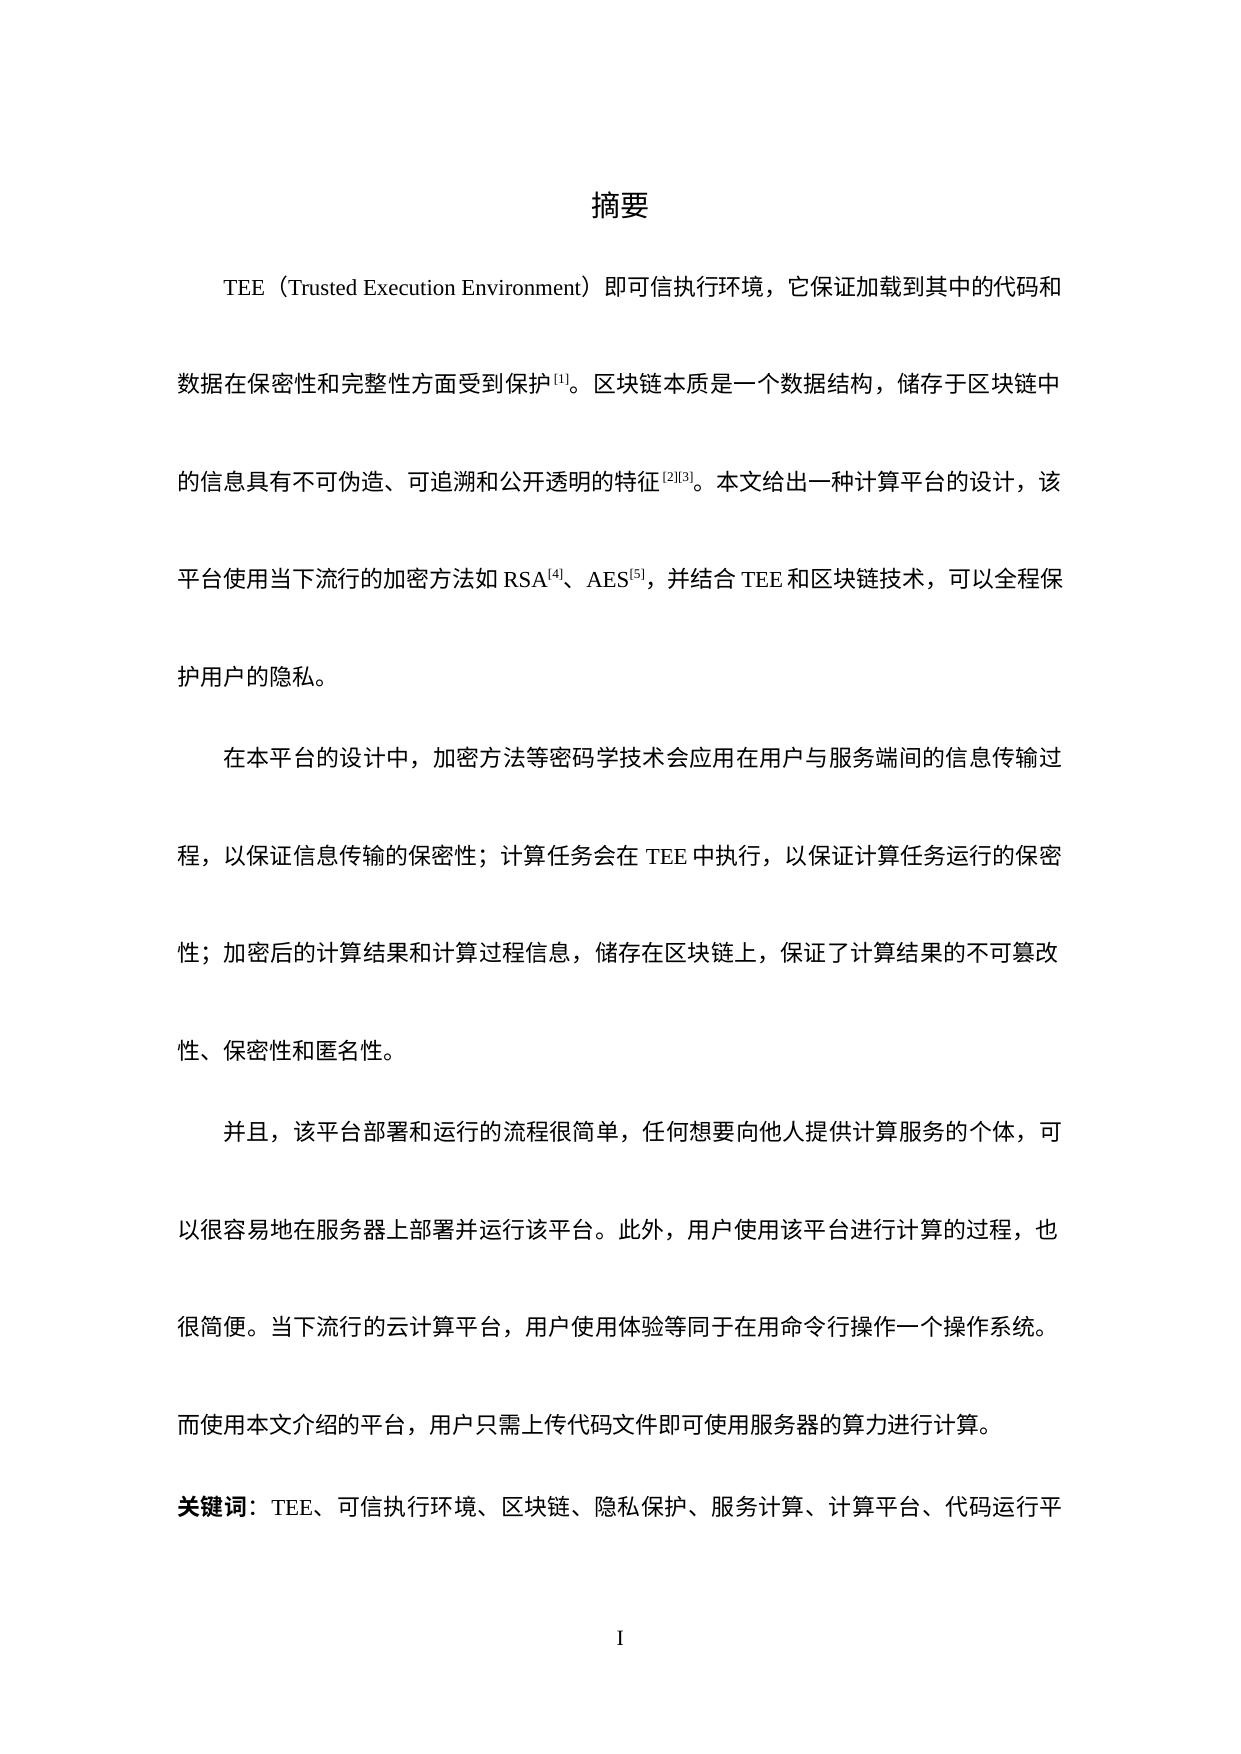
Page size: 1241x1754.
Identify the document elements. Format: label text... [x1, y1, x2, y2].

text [177, 1472, 1063, 1537]
text TEE（Trusted Execution Environment）即可信执行环境，它保证加载到其中的代码和数据在保密性和完整性方面受到保护[1]。区块链本质是一个数据结构，储存于区块链中的信息具有不可伪造、可追溯和公开透明的特征[2][3]。本文给出一种计算平台的设计，该平台使用当下流行的加密方法如RSA[4]、AES[5]，并结合TEE和区块链技术，可以全程保护用户的隐私。 [177, 253, 1063, 708]
text 在本平台的设计中，加密方法等密码学技术会应用在用户与服务端间的信息传输过程，以保证信息传输的保密性；计算任务会在TEE中执行，以保证计算任务运行的保密性；加密后的计算结果和计算过程信息，储存在区块链上，保证了计算结果的不可篡改性、保密性和匿名性。 [177, 724, 1063, 1082]
text 摘要 [177, 172, 1063, 237]
text 并且，该平台部署和运行的流程很简单，任何想要向他人提供计算服务的个体，可以很容易地在服务器上部署并运行该平台。此外，用户使用该平台进行计算的过程，也很简便。当下流行的云计算平台，用户使用体验等同于在用命令行操作一个操作系统。而使用本文介绍的平台，用户只需上传代码文件即可使用服务器的算力进行计算。 [177, 1098, 1063, 1456]
